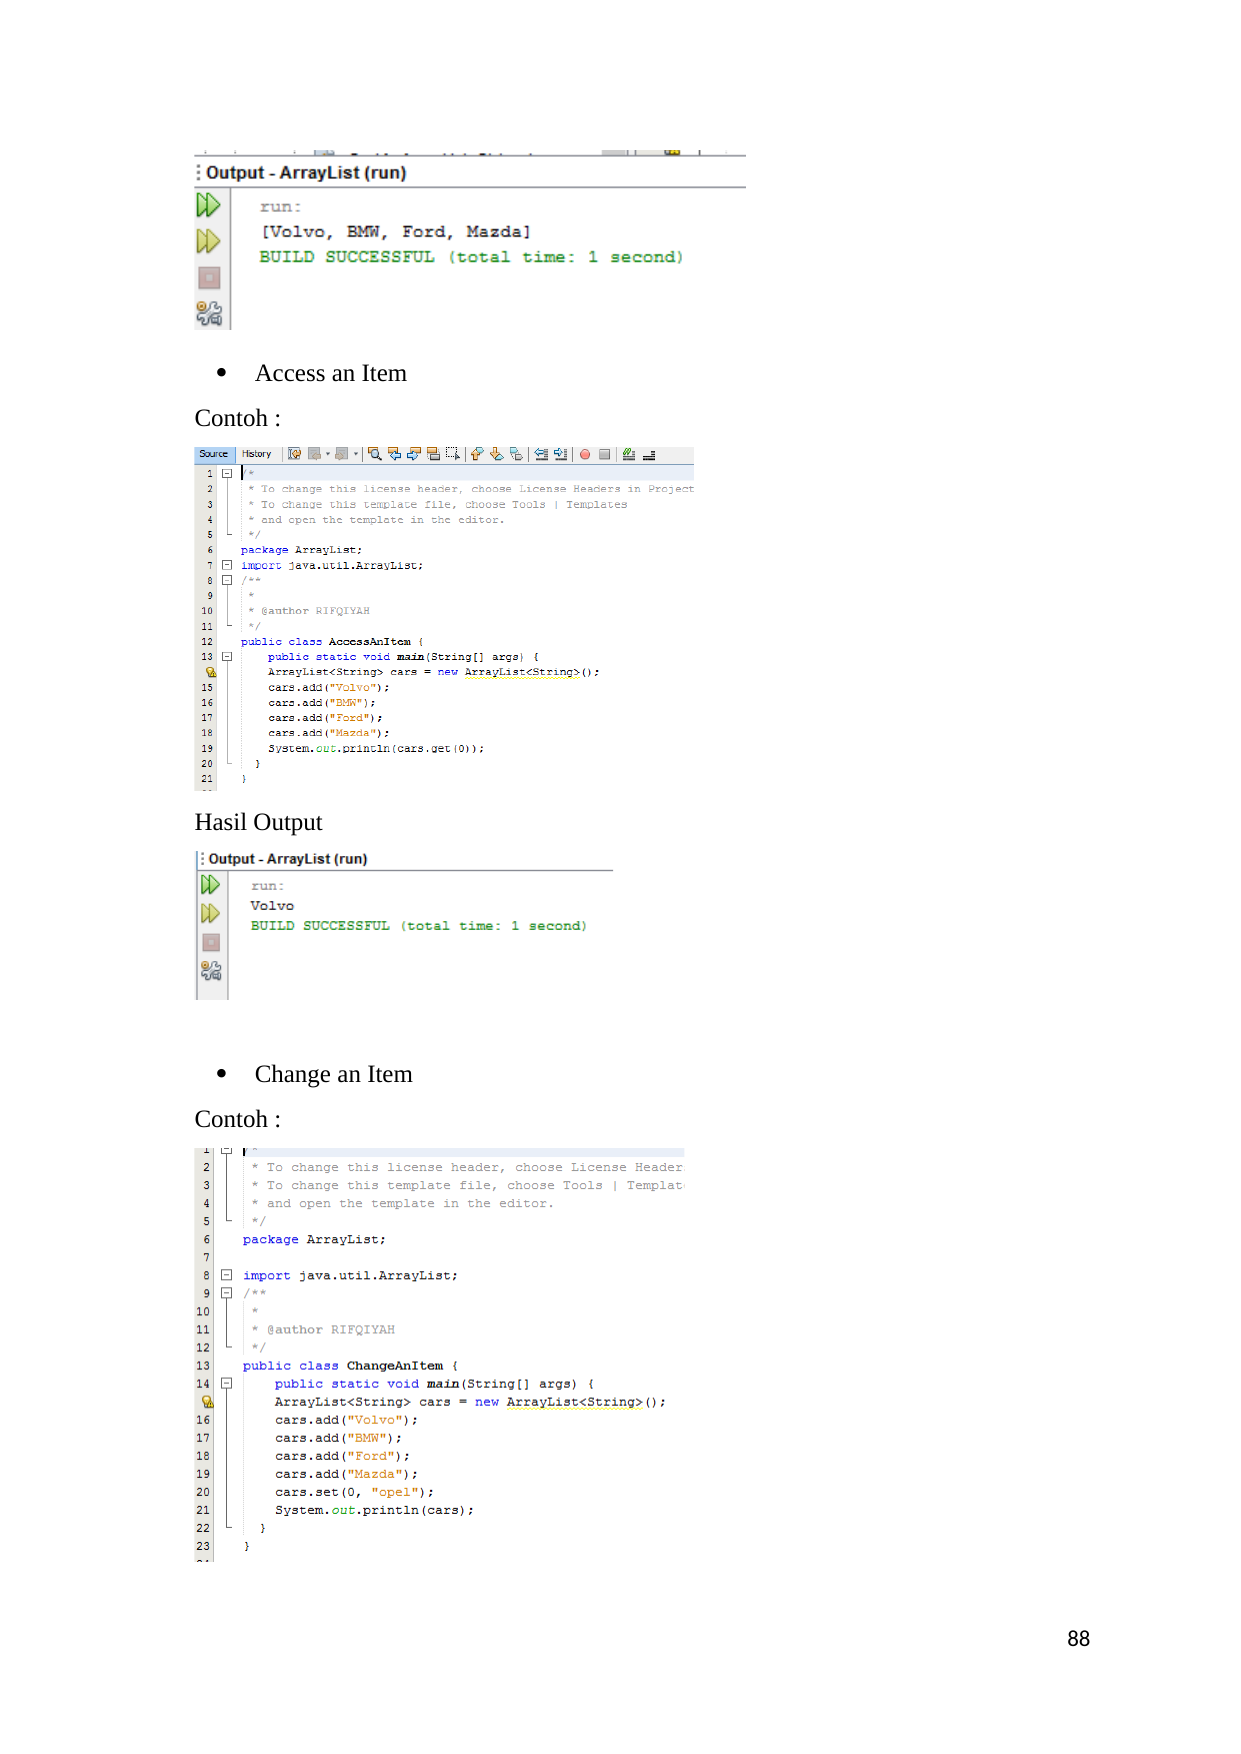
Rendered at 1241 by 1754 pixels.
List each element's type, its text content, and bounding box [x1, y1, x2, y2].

picture [194, 447, 694, 791]
text Contoh : [194, 1104, 1090, 1132]
picture [194, 1148, 685, 1562]
picture [194, 150, 746, 330]
picture [194, 851, 614, 1000]
text Hasil Output [194, 807, 1090, 835]
list Change an Item [217, 1059, 1090, 1088]
list Access an Item [217, 358, 1090, 387]
text Contoh : [194, 403, 1090, 432]
